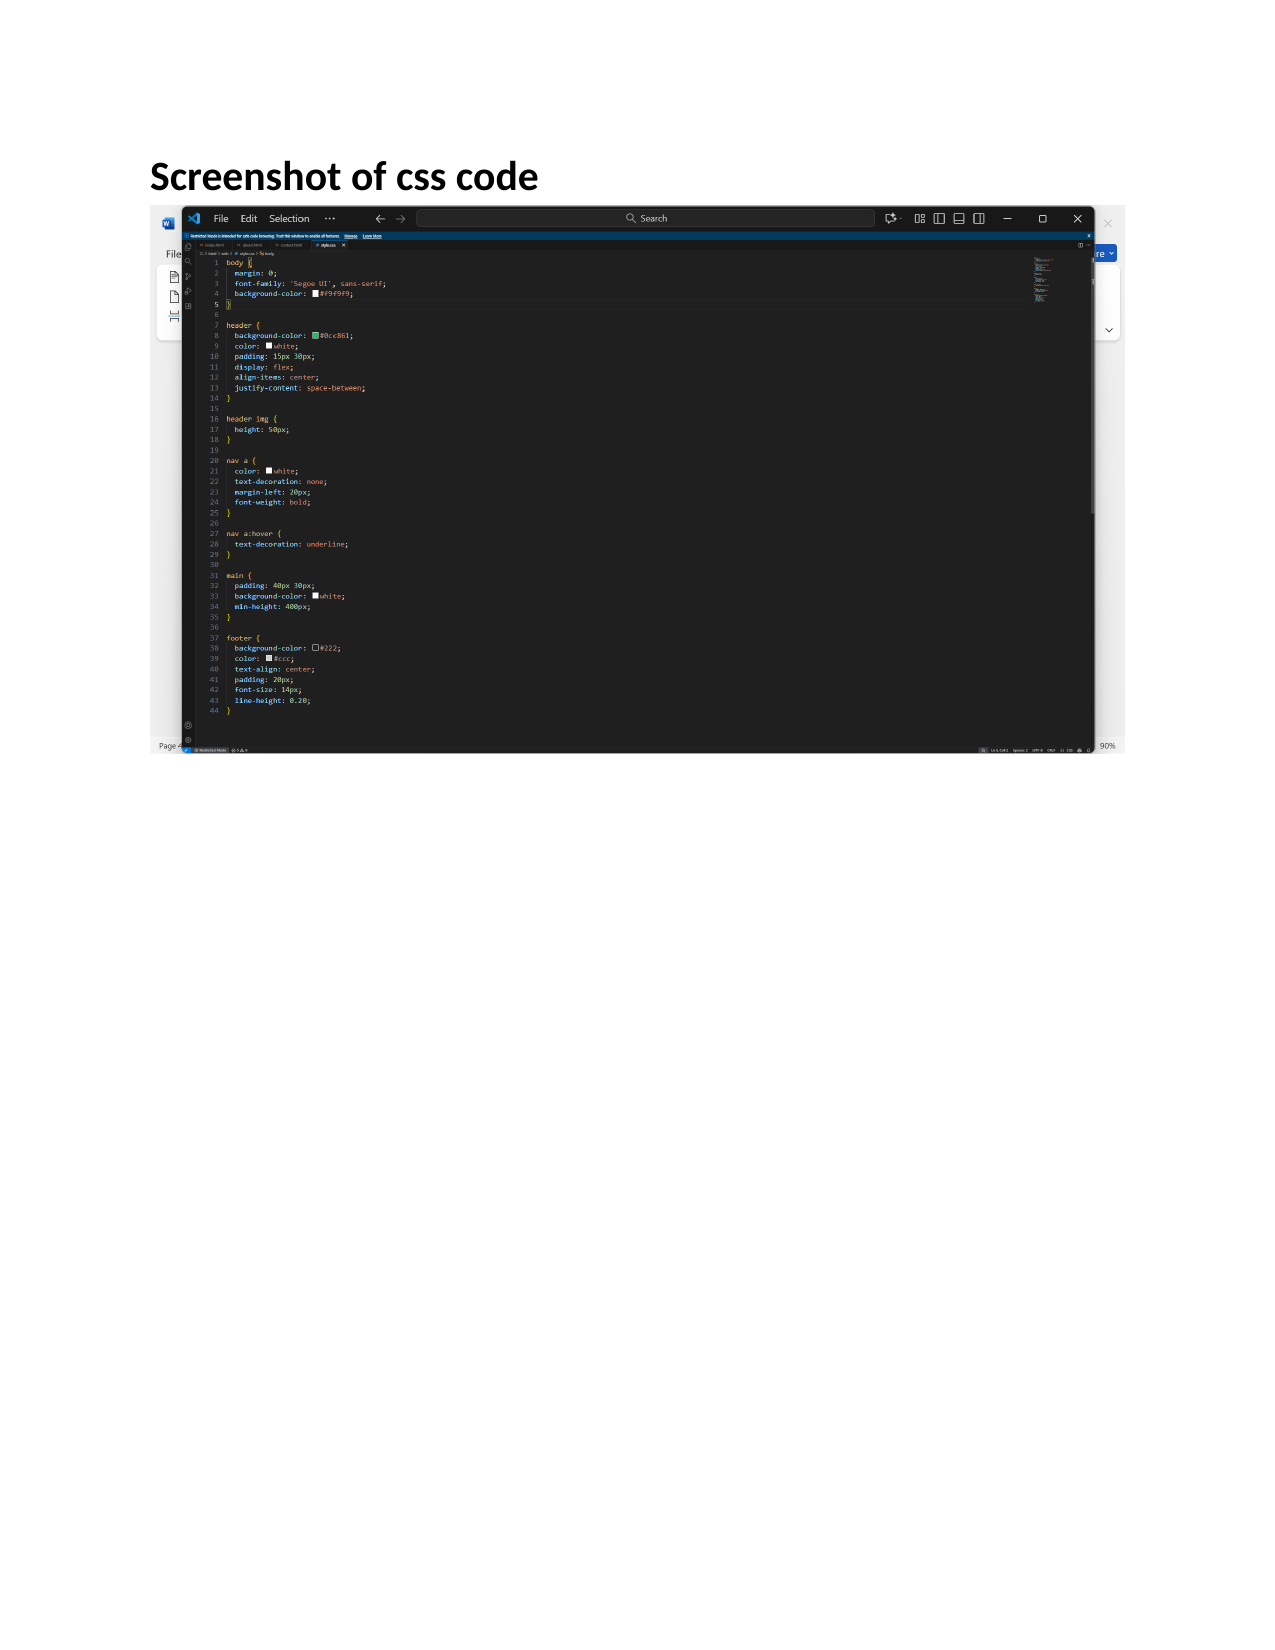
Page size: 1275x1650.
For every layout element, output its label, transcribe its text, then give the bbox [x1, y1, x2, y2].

picture [150, 205, 1125, 754]
text Screenshot of css code [150, 150, 1125, 205]
